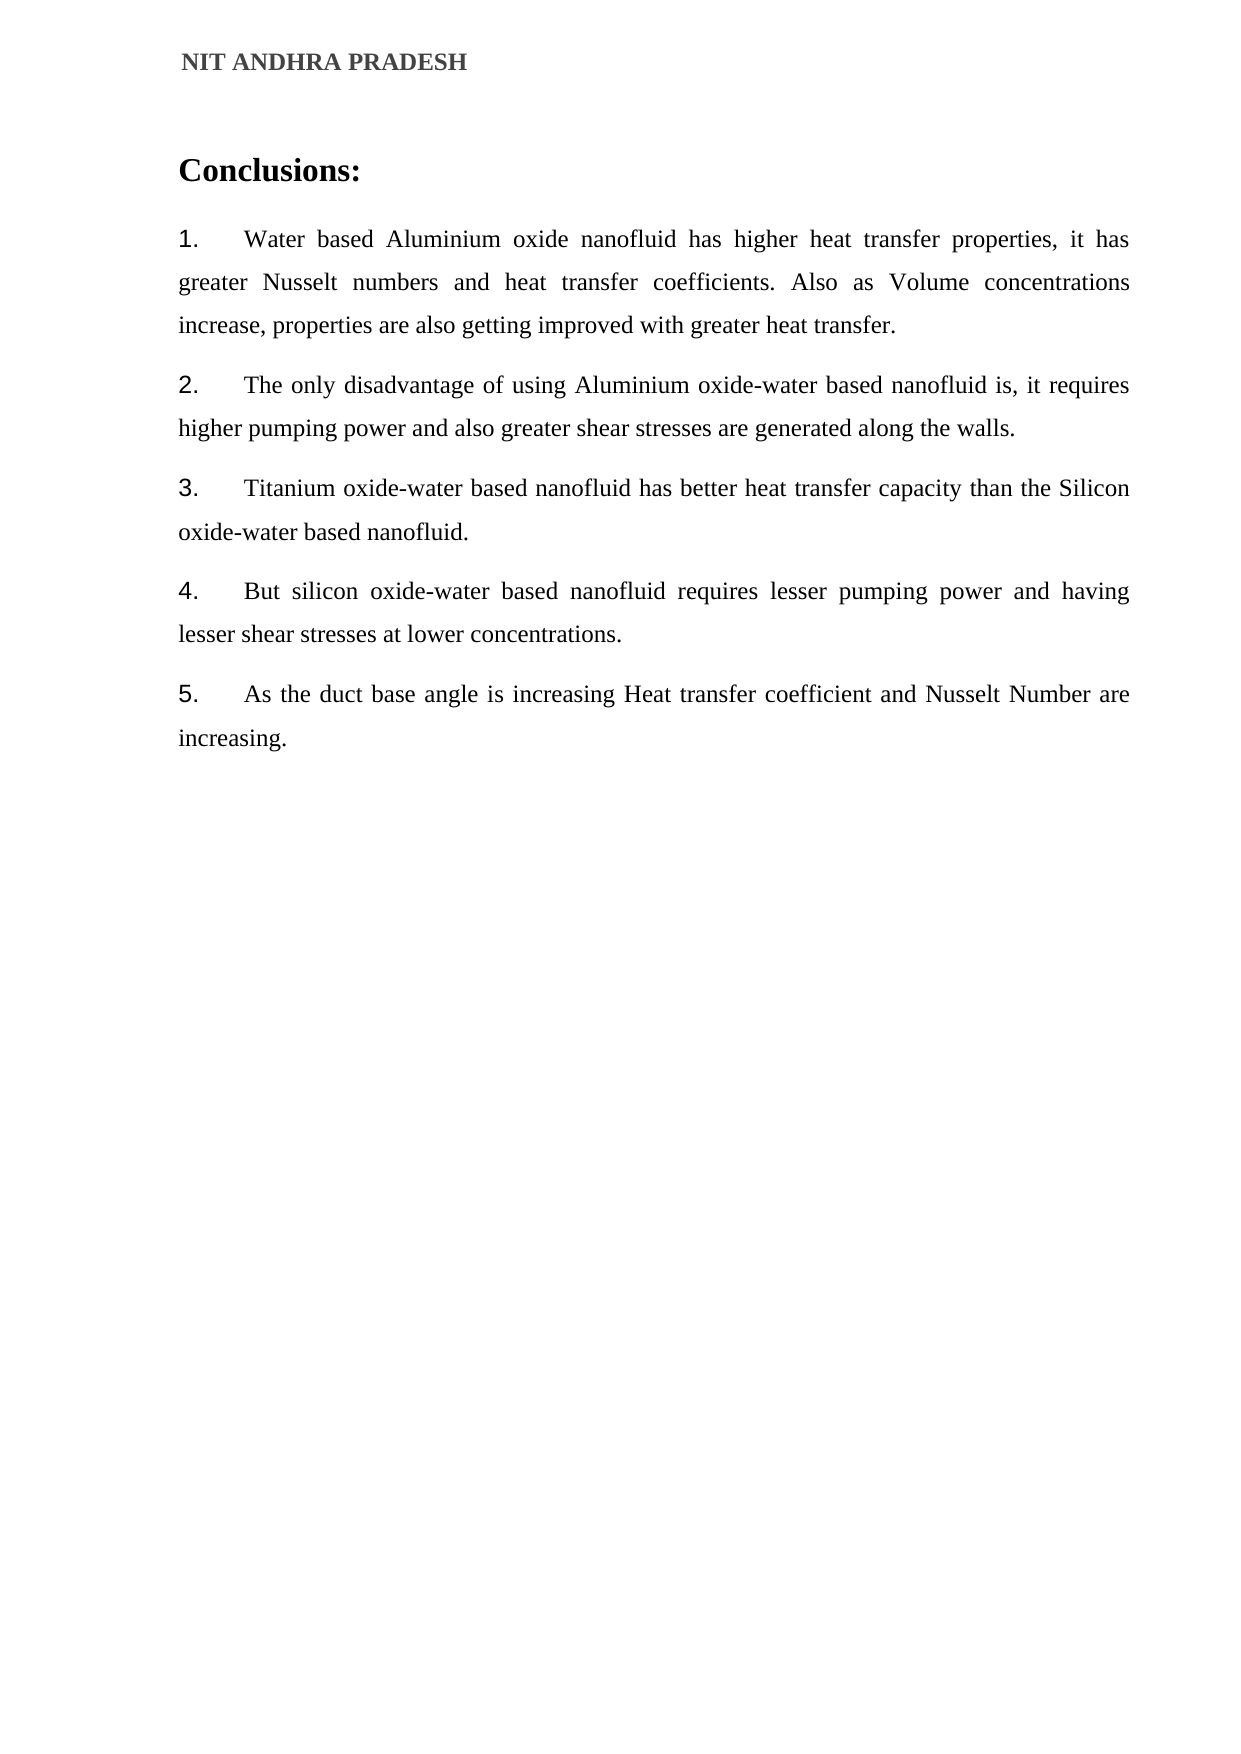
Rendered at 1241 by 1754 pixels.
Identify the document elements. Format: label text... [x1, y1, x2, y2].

list Titanium oxide-water based nanofluid has better heat transfer capacity than the Silicon oxide-water based nanofluid. [178, 473, 1131, 545]
list As the duct base angle is increasing Heat transfer coefficient and Nusselt Number are increasing. [178, 679, 1131, 751]
text Conclusions: [94, 150, 1131, 188]
list The only disadvantage of using Aluminium oxide-water based nanofluid is, it requires higher pumping power and also greater shear stresses are generated along the walls. [178, 370, 1131, 442]
list Water based Aluminium oxide nanofluid has higher heat transfer properties, it has greater Nusselt numbers and heat transfer coefficients. Also as Volume concentrations increase, properties are also getting improved with greater heat transfer. [178, 224, 1131, 339]
list But silicon oxide-water based nanofluid requires lesser pumping power and having lesser shear stresses at lower concentrations. [178, 576, 1131, 648]
